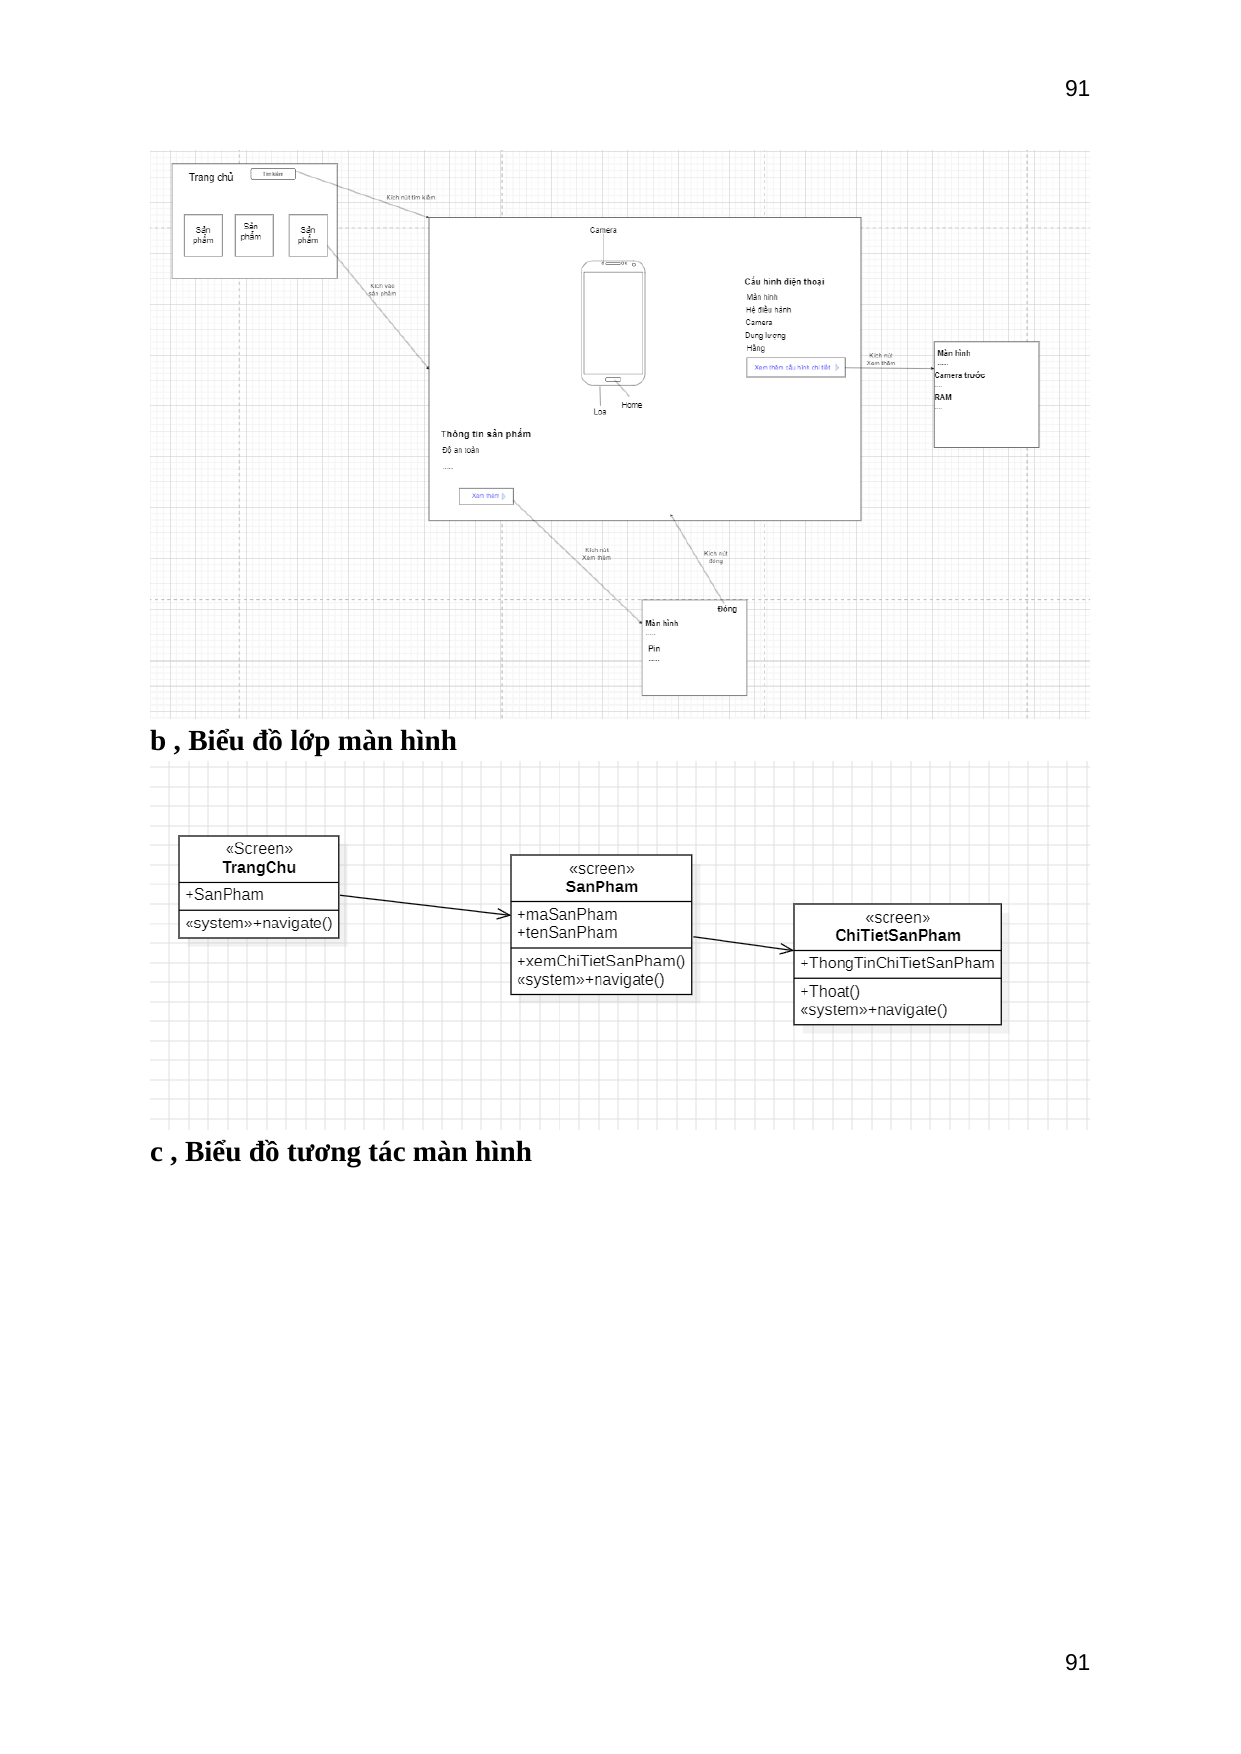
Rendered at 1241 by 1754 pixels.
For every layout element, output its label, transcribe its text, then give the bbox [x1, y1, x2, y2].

picture [150, 761, 1091, 1130]
picture [150, 150, 1091, 719]
text c , Biểu đồ tương tác màn hình [150, 1134, 1090, 1167]
text b , Biểu đồ lớp màn hình [150, 723, 1090, 756]
